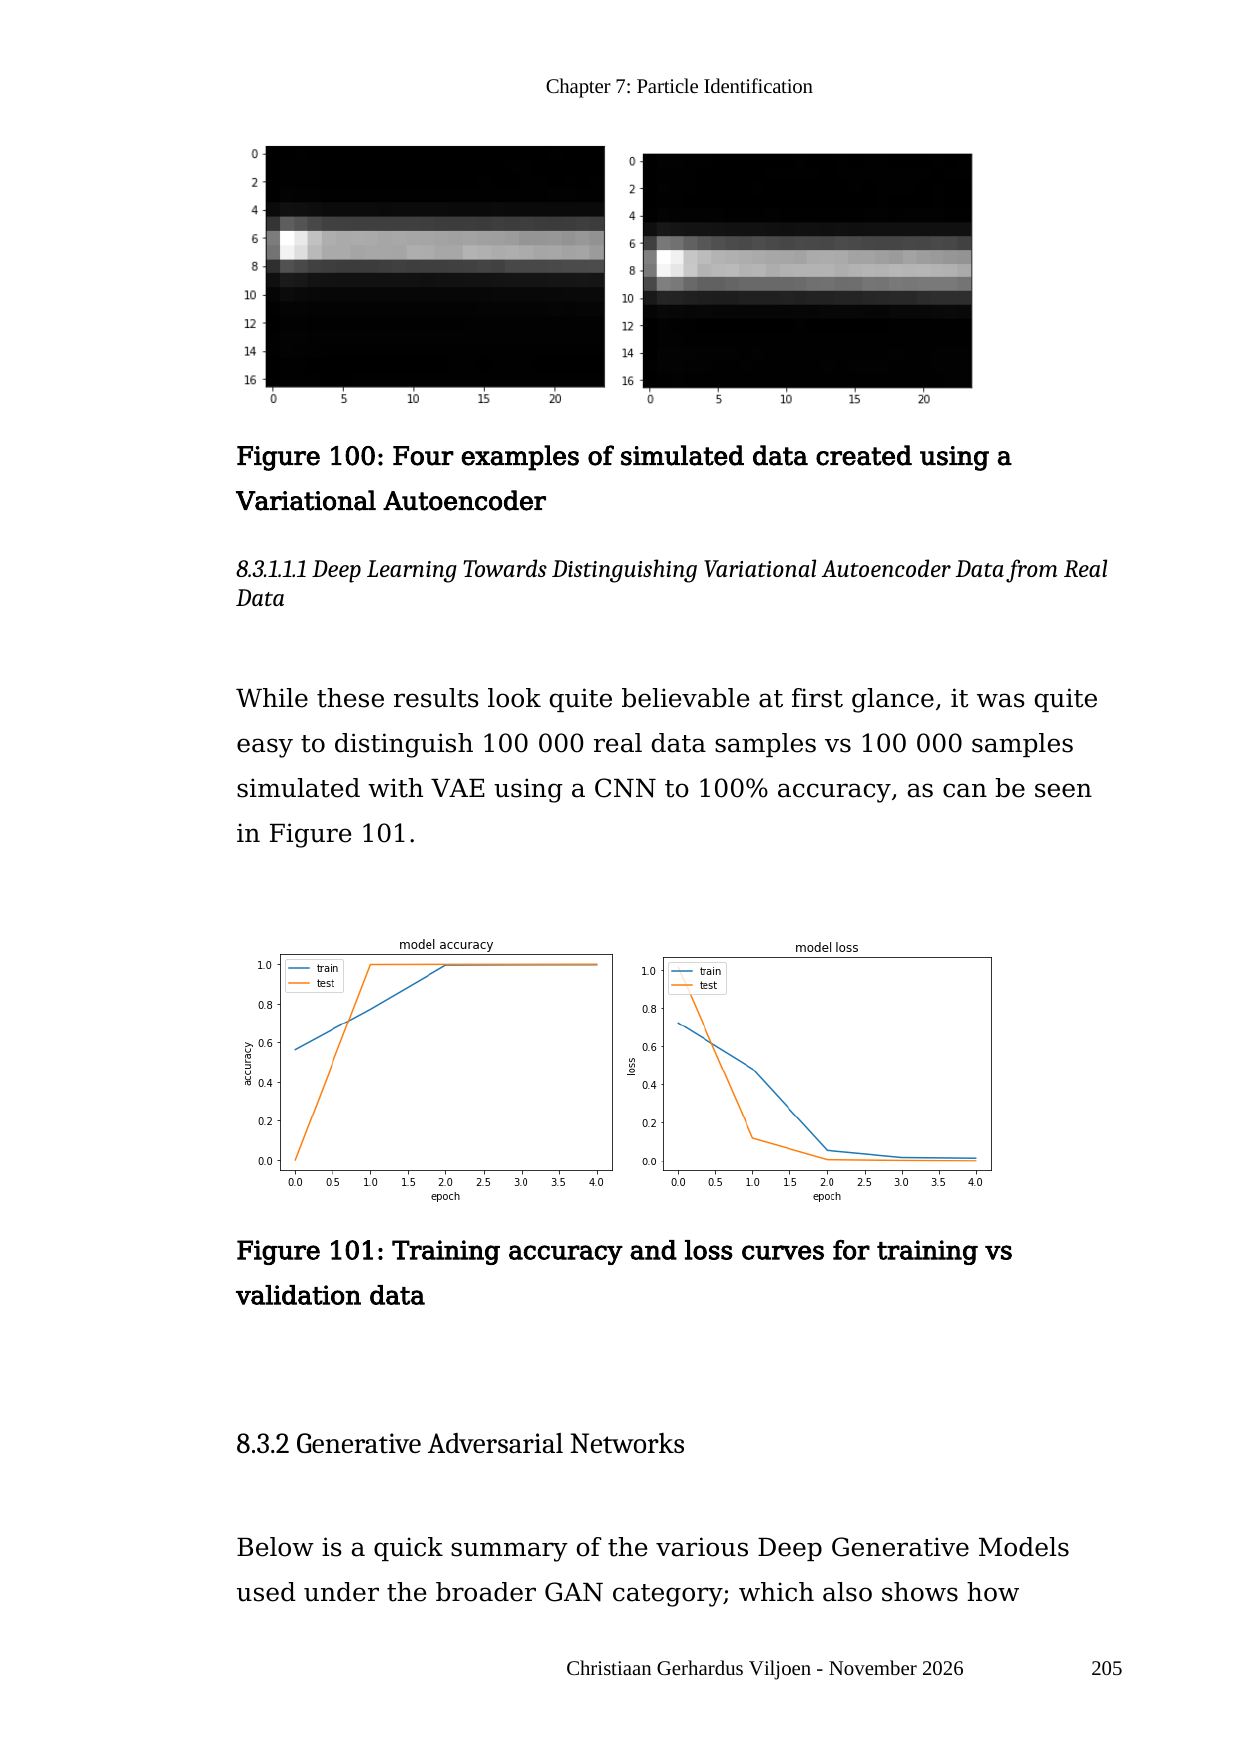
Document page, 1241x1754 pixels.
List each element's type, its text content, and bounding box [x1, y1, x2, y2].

picture [236, 932, 1000, 1207]
picture [236, 135, 982, 413]
subtitle Generative Adversarial Networks [236, 1428, 1122, 1461]
subtitle Deep Learning Towards Distinguishing Variational Autoencoder Data from Real Data [236, 555, 1122, 612]
